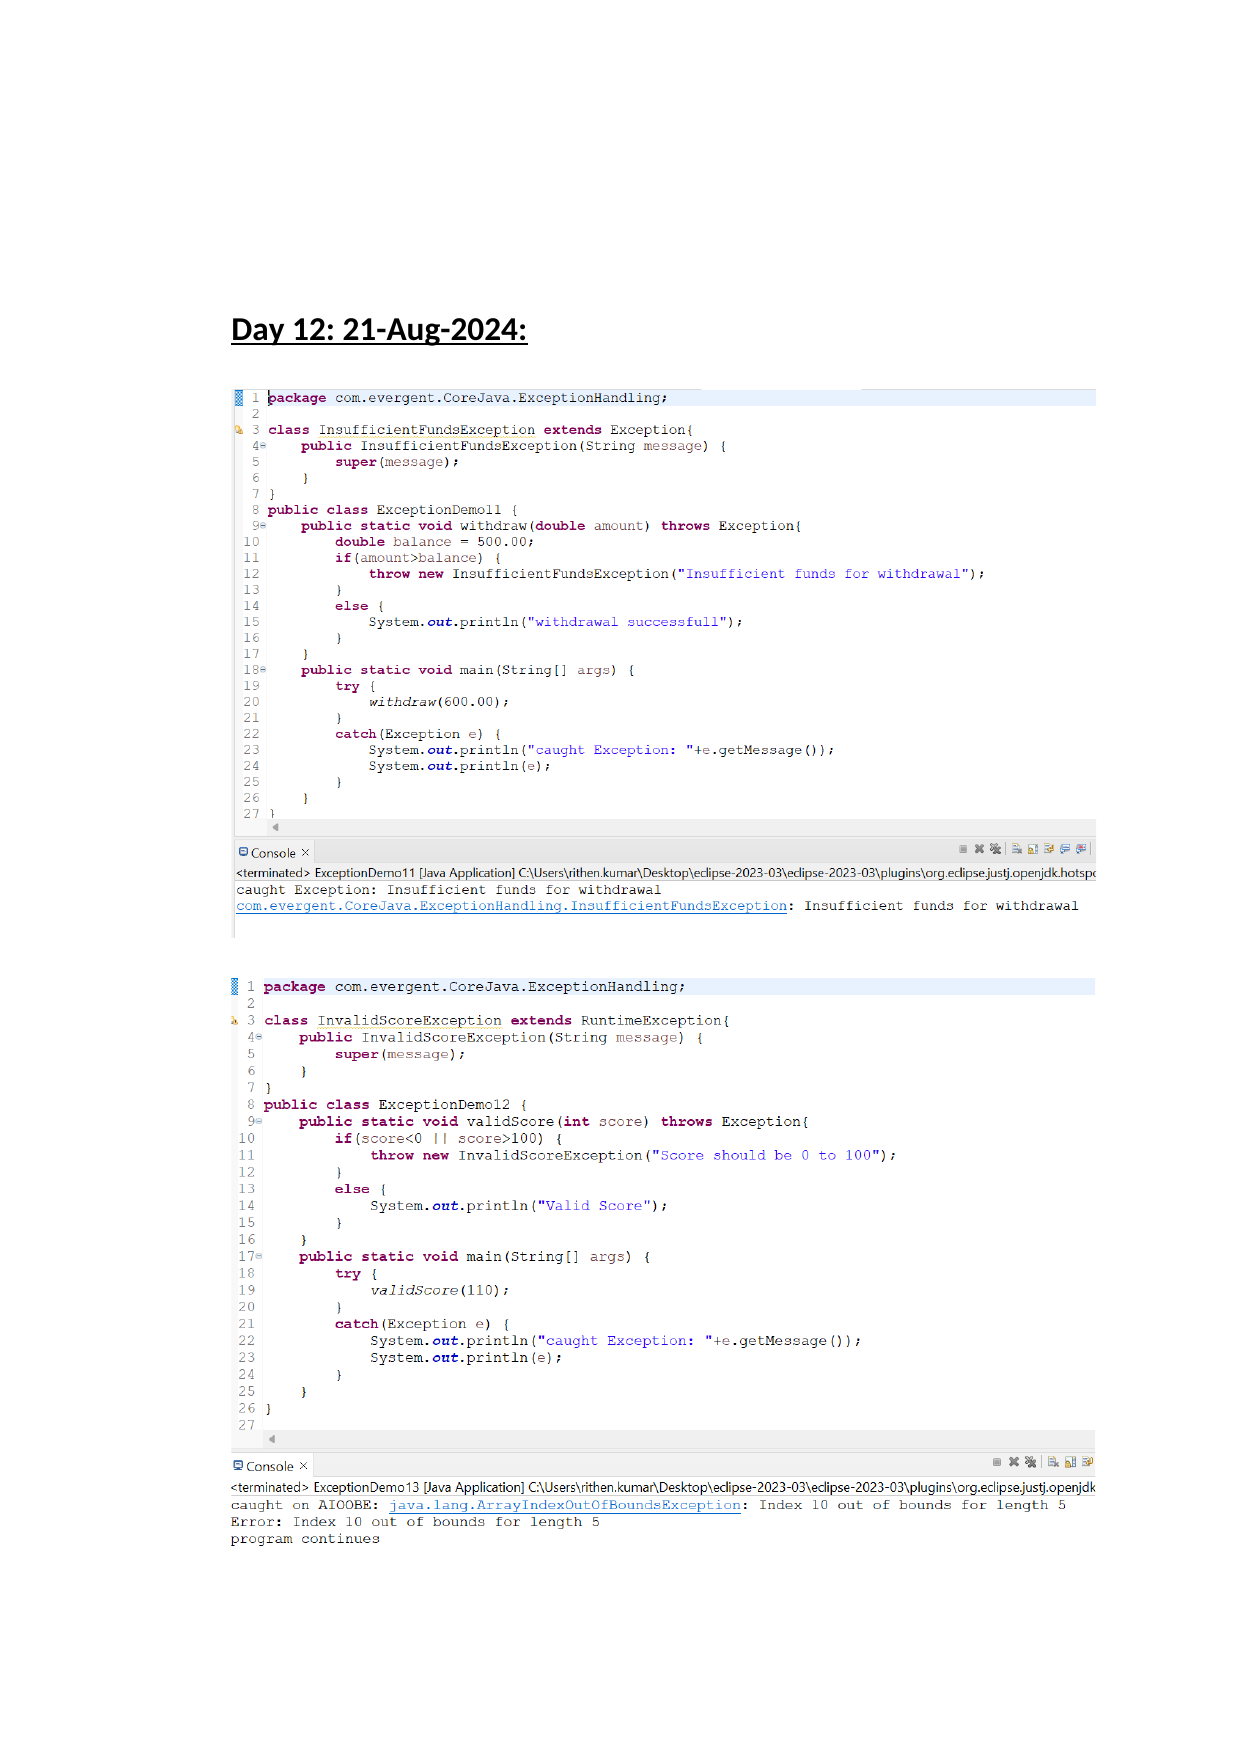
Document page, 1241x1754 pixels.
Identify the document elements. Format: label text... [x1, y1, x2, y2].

list Day 12: 21-Aug-2024: [231, 308, 1053, 348]
picture [231, 978, 1096, 1564]
picture [231, 389, 1097, 938]
